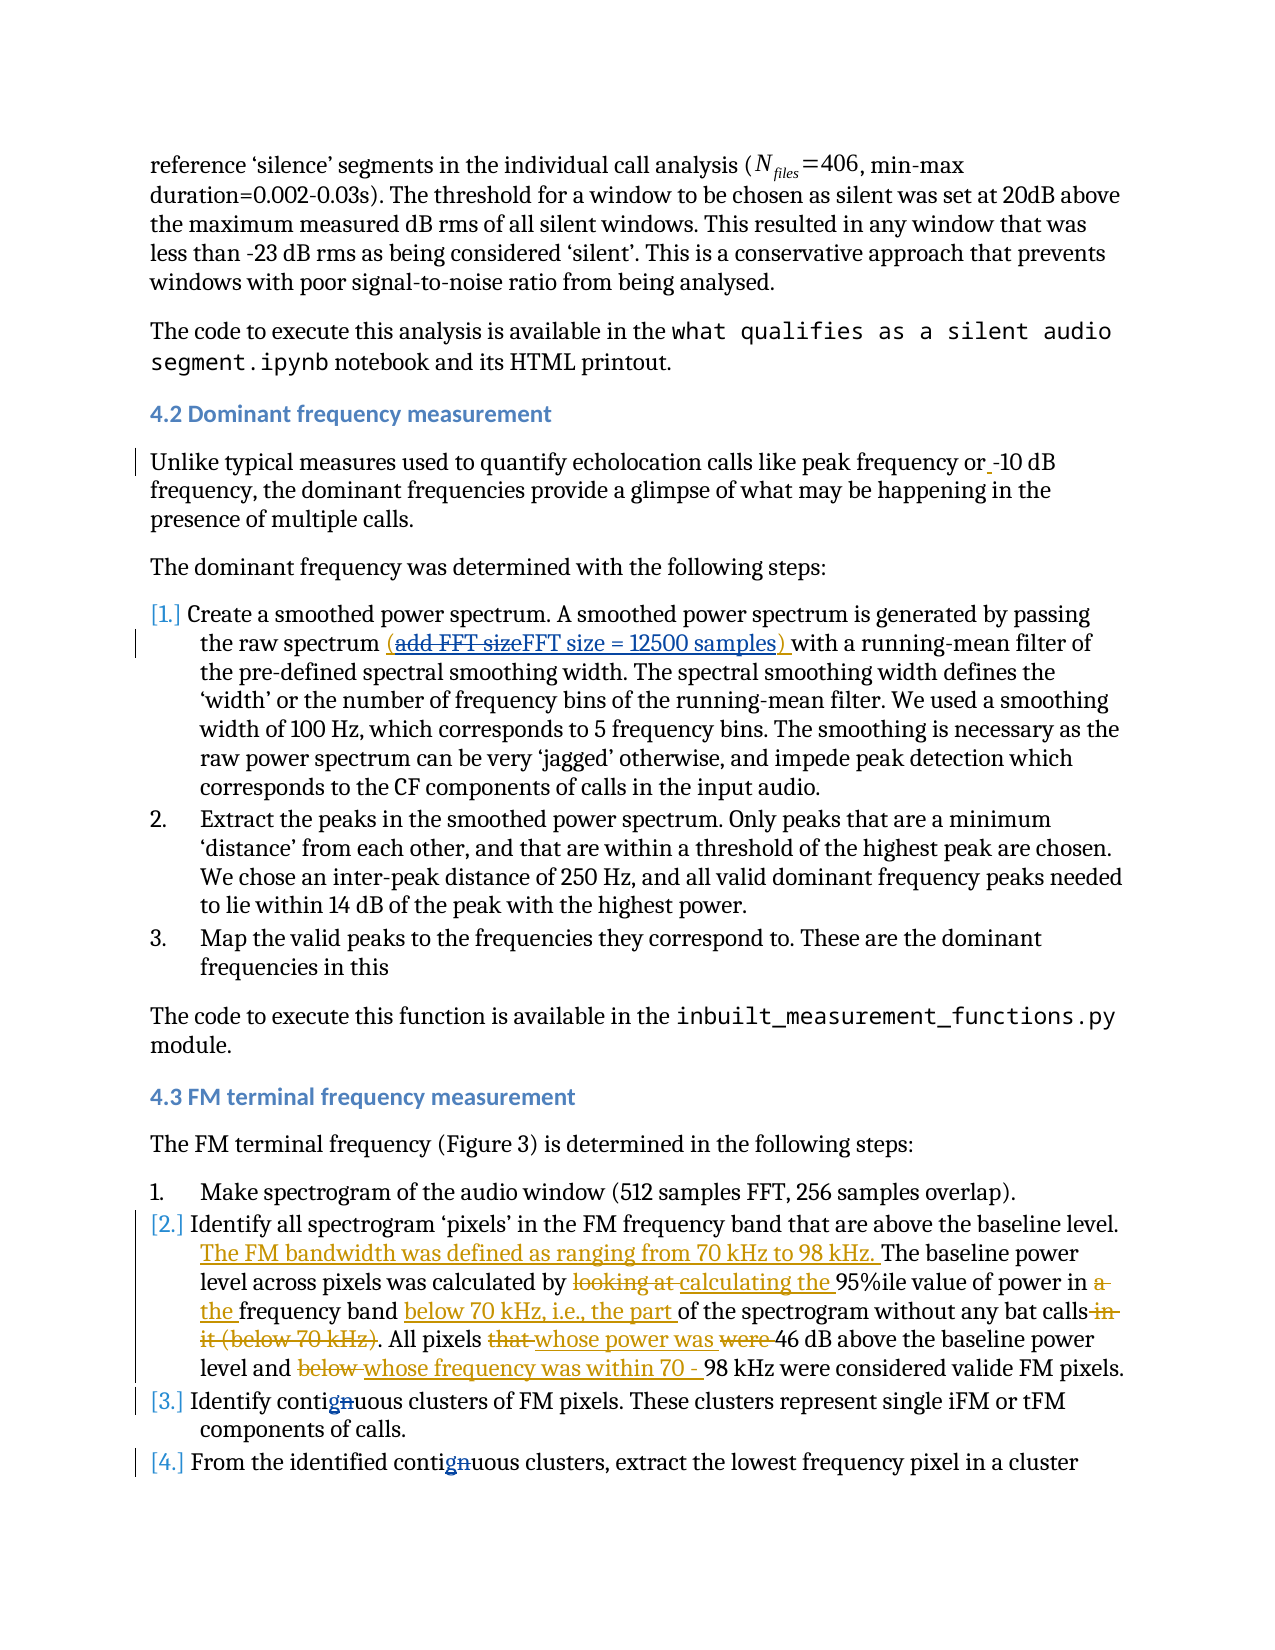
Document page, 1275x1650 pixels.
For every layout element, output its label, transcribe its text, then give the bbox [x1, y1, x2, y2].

list Identify contiuous clusters of FM pixels. These clusters represent single iFM or tFM components of calls. [150, 1387, 1125, 1444]
text The dominant frequency was determined with the following steps: [150, 553, 1125, 581]
subtitle 4.2 Dominant frequency measurement [150, 398, 1125, 429]
list Create a smoothed power spectrum. A smoothed power spectrum is generated by passing the raw spectrum with a running-mean filter of the pre-defined spectral smoothing width. The spectral smoothing width defines the ‘width’ or the number of frequency bins of the running-mean filter. We used a smoothing width of 100 Hz, which corresponds to 5 frequency bins. The smoothing is necessary as the raw power spectrum can be very ‘jagged’ otherwise, and impede peak detection which corresponds to the CF components of calls in the input audio. [150, 600, 1125, 801]
list Extract the peaks in the smoothed power spectrum. Only peaks that are a minimum ‘distance’ from each other, and that are within a threshold of the highest peak are chosen. We chose an inter-peak distance of 250 Hz, and all valid dominant frequency peaks needed to lie within 14 dB of the peak with the highest power. [150, 805, 1125, 920]
text The FM terminal frequency (Figure 3) is determined in the following steps: [150, 1130, 1125, 1159]
subtitle 4.3 FM terminal frequency measurement [150, 1081, 1125, 1112]
list Identify all spectrogram ‘pixels’ in the FM frequency band that are above the baseline level. The baseline power level across pixels was calculated by 95%ile value of power in frequency band of the spectrogram without any bat calls. All pixels 46 dB above the baseline power level and 98 kHz were considered valide FM pixels. [150, 1210, 1125, 1383]
text The code to execute this function is available in the inbuilt_measurement_functions.py module. [150, 1000, 1125, 1060]
list Make spectrogram of the audio window (512 samples FFT, 256 samples overlap). [150, 1178, 1125, 1207]
text The code to execute this analysis is available in the what qualifies as a silent audio segment.ipynb notebook and its HTML printout. [150, 315, 1125, 378]
list From the identified contiuous clusters, extract the lowest frequency pixel in a cluster [150, 1448, 1125, 1477]
text Unlike typical measures used to quantify echolocation calls like peak frequency or-10 dB frequency, the dominant frequencies provide a glimpse of what may be happening in the presence of multiple calls. [150, 448, 1125, 534]
list Map the valid peaks to the frequencies they correspond to. These are the dominant frequencies in this [150, 924, 1125, 981]
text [150, 150, 1125, 296]
